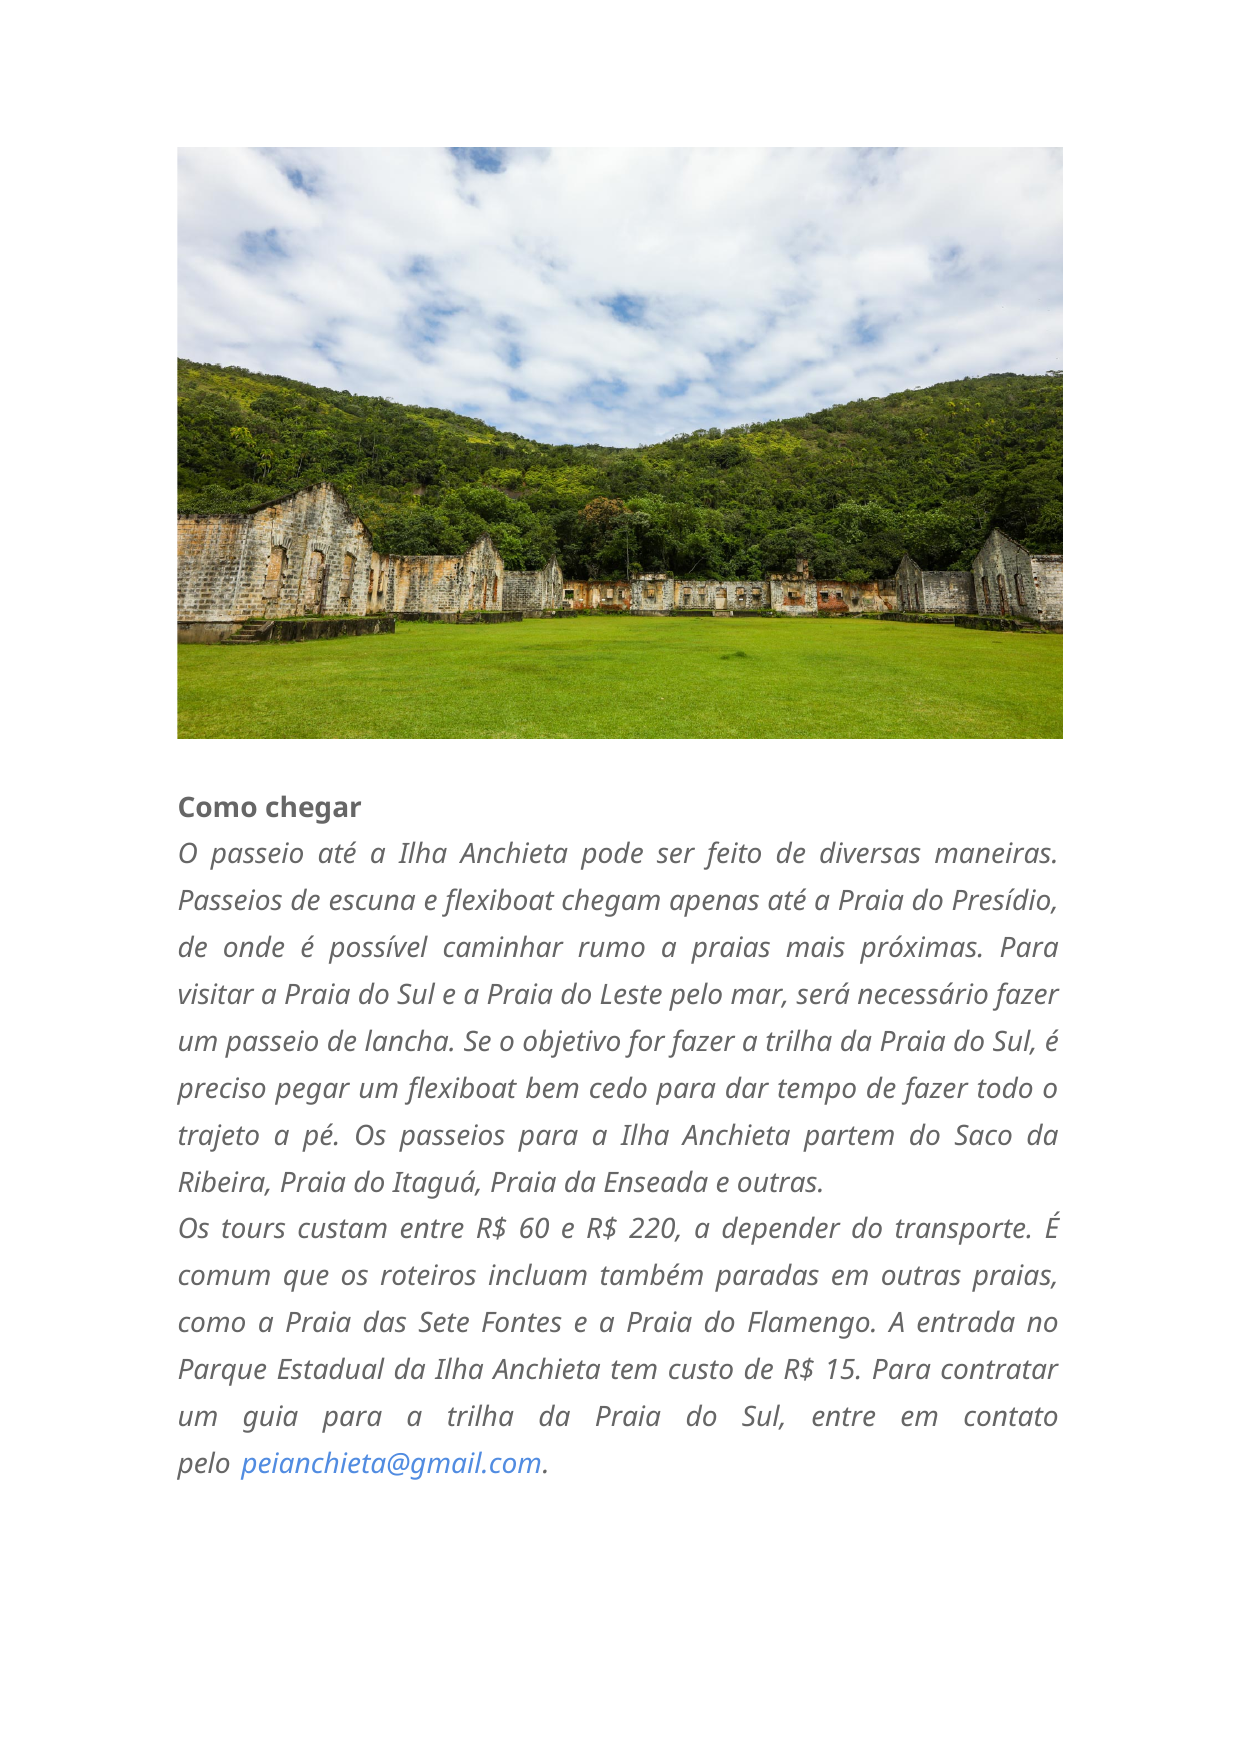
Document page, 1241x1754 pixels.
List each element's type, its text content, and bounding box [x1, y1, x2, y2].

text O passeio até a Ilha Anchieta pode ser feito de diversas maneiras. Passeios de escuna e flexiboat chegam apenas até a Praia do Presídio, de onde é possível caminhar rumo a praias mais próximas. Para visitar a Praia do Sul e a Praia do Leste pelo mar, será necessário fazer um passeio de lancha. Se o objetivo for fazer a trilha da Praia do Sul, é preciso pegar um flexiboat bem cedo para dar tempo de fazer todo o trajeto a pé. Os passeios para a Ilha Anchieta partem do Saco da Ribeira, Praia do Itaguá, Praia da Enseada e outras. [177, 825, 1063, 1200]
text Os tours custam entre R$ 60 e R$ 220, a depender do transporte. É comum que os roteiros incluam também paradas em outras praias, como a Praia das Sete Fontes e a Praia do Flamengo. A entrada no Parque Estadual da Ilha Anchieta tem custo de R$ 15. Para contratar um guia para a trilha da Praia do Sul, entre em contato pelo peianchieta@gmail.com. [177, 1200, 1063, 1481]
picture [177, 147, 1063, 739]
text Como chegar [177, 778, 1063, 825]
